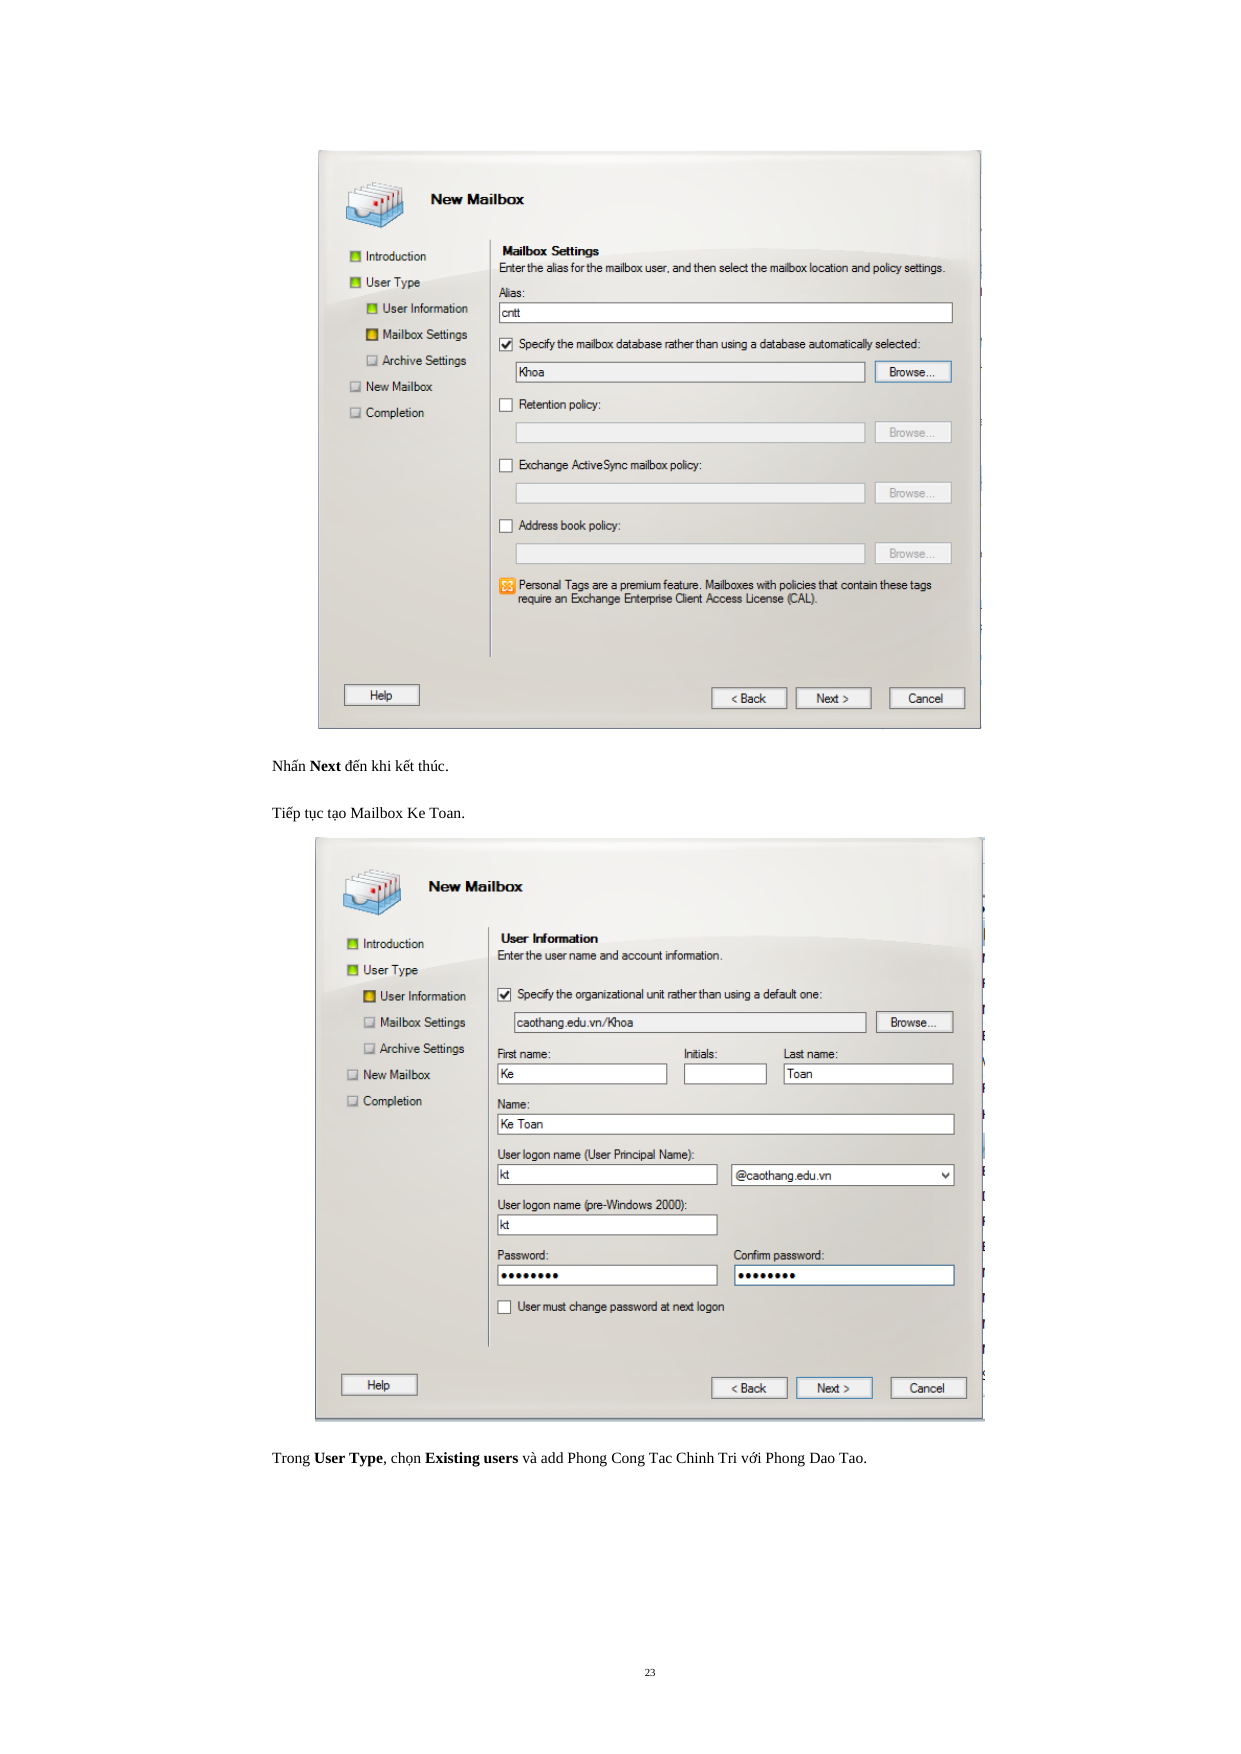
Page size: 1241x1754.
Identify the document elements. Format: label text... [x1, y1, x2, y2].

text Trong User Type, chọn Existing users và add Phong Cong Tac Chinh Tri với Phong Dao Tao. [272, 1436, 1112, 1467]
text Tiếp tục tạo Mailbox Ke Toan. [272, 791, 1112, 822]
picture [318, 150, 982, 730]
text Nhấn Next đến khi kết thúc. [272, 744, 1112, 775]
picture [315, 837, 985, 1422]
